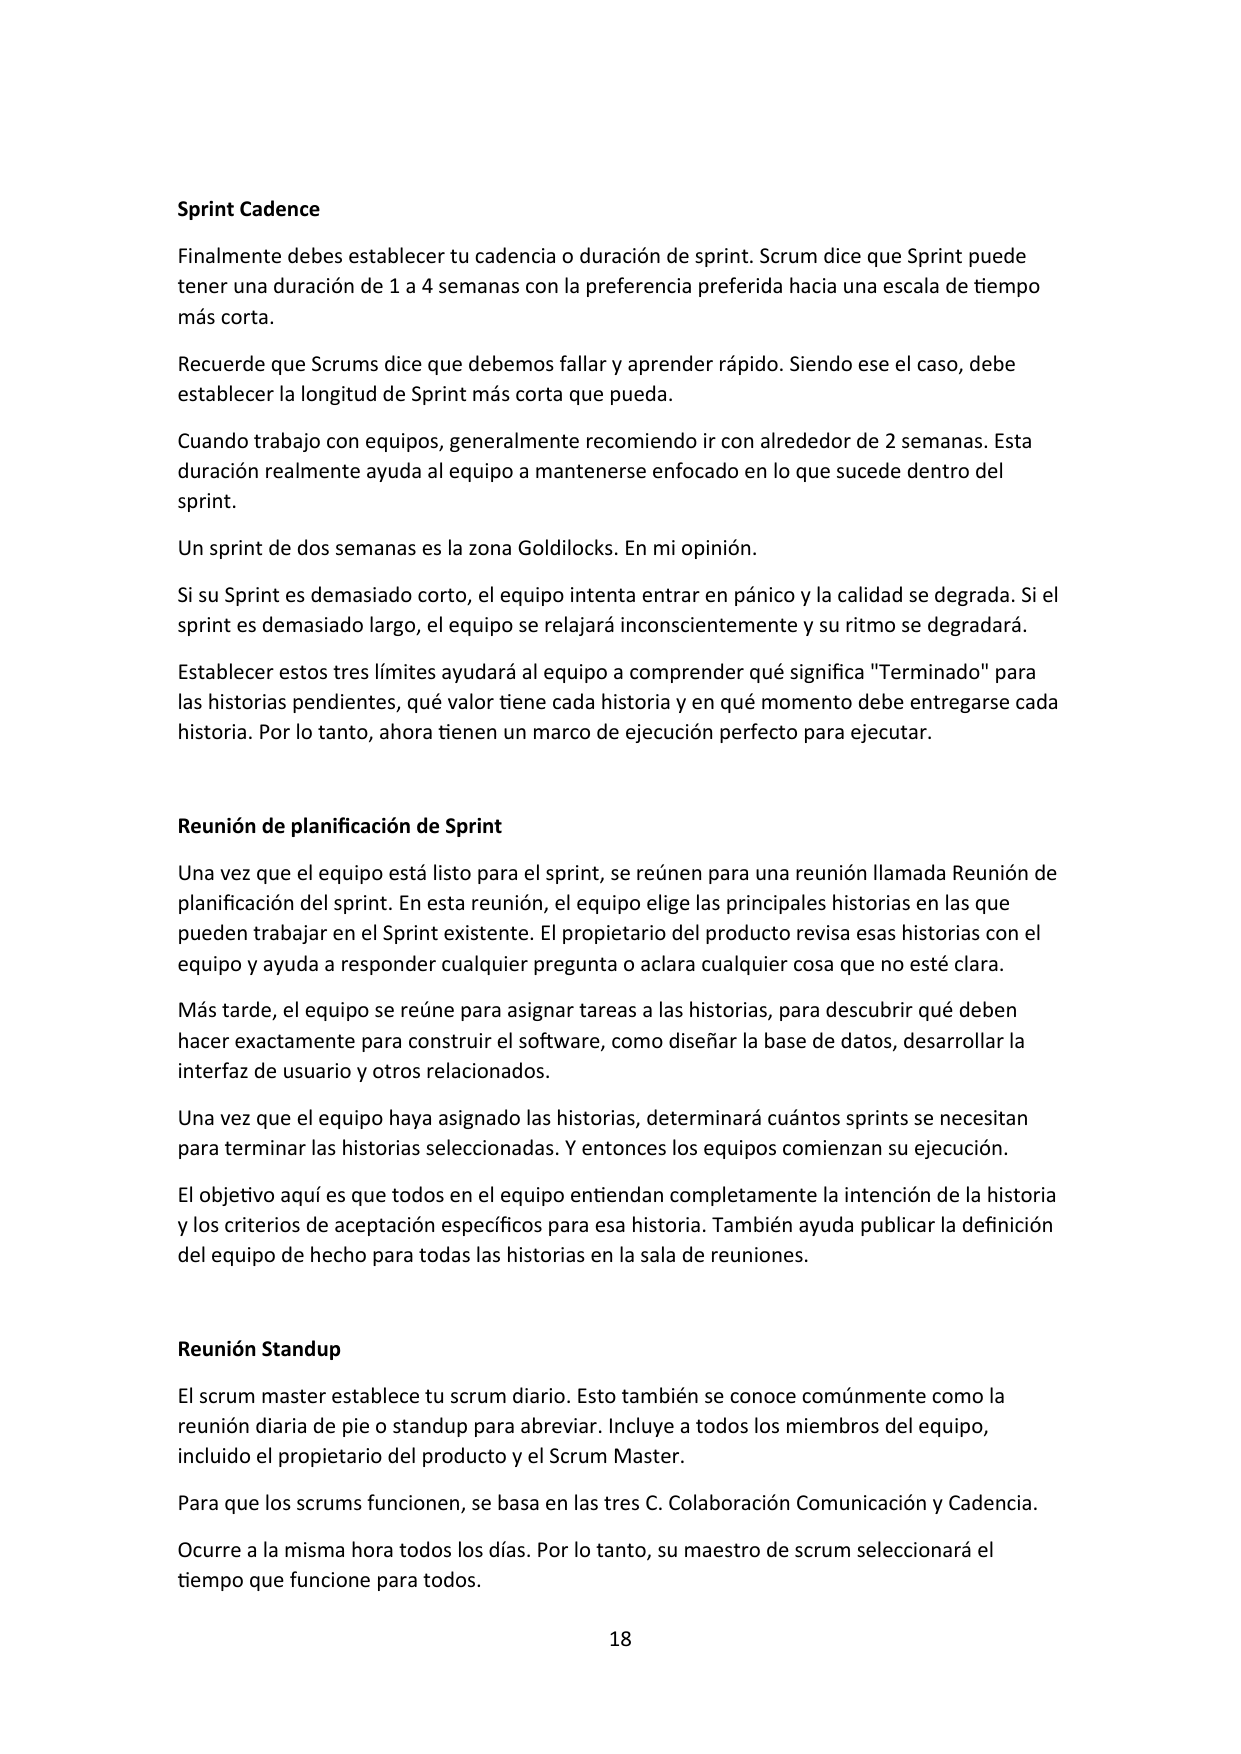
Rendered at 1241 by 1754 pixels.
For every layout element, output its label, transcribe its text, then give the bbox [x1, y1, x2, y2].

subtitle Sprint Cadence [177, 194, 1063, 222]
text Una vez que el equipo está listo para el sprint, se reúnen para una reunión llamada Reunión de planificación del sprint. En esta reunión, el equipo elige las principales historias en las que pueden trabajar en el Sprint existente. El propietario del producto revisa esas historias con el equipo y ayuda a responder cualquier pregunta o aclara cualquier cosa que no esté clara. [177, 858, 1063, 977]
text Más tarde, el equipo se reúne para asignar tareas a las historias, para descubrir qué deben hacer exactamente para construir el software, como diseñar la base de datos, desarrollar la interfaz de usuario y otros relacionados. [177, 996, 1063, 1084]
text Ocurre a la misma hora todos los días. Por lo tanto, su maestro de scrum seleccionará el tiempo que funcione para todos. [177, 1535, 1063, 1593]
text Finalmente debes establecer tu cadencia o duración de sprint. Scrum dice que Sprint puede tener una duración de 1 a 4 semanas con la preferencia preferida hacia una escala de tiempo más corta. [177, 241, 1063, 330]
text Cuando trabajo con equipos, generalmente recomiendo ir con alrededor de 2 semanas. Esta duración realmente ayuda al equipo a mantenerse enfocado en lo que sucede dentro del sprint. [177, 426, 1063, 514]
text Si su Sprint es demasiado corto, el equipo intenta entrar en pánico y la calidad se degrada. Si el sprint es demasiado largo, el equipo se relajará inconscientemente y su ritmo se degradará. [177, 580, 1063, 638]
text Un sprint de dos semanas es la zona Goldilocks. En mi opinión. [177, 533, 1063, 561]
subtitle Reunión Standup [177, 1334, 1063, 1362]
text El objetivo aquí es que todos en el equipo entiendan completamente la intención de la historia y los criterios de aceptación específicos para esa historia. También ayuda publicar la definición del equipo de hecho para todas las historias en la sala de reuniones. [177, 1180, 1063, 1268]
text Una vez que el equipo haya asignado las historias, determinará cuántos sprints se necesitan para terminar las historias seleccionadas. Y entonces los equipos comienzan su ejecución. [177, 1103, 1063, 1161]
subtitle Reunión de planificación de Sprint [177, 811, 1063, 839]
text El scrum master establece tu scrum diario. Esto también se conoce comúnmente como la reunión diaria de pie o standup para abreviar. Incluye a todos los miembros del equipo, incluido el propietario del producto y el Scrum Master. [177, 1381, 1063, 1469]
text Establecer estos tres límites ayudará al equipo a comprender qué significa "Terminado" para las historias pendientes, qué valor tiene cada historia y en qué momento debe entregarse cada historia. Por lo tanto, ahora tienen un marco de ejecución perfecto para ejecutar. [177, 657, 1063, 745]
text Recuerde que Scrums dice que debemos fallar y aprender rápido. Siendo ese el caso, debe establecer la longitud de Sprint más corta que pueda. [177, 349, 1063, 407]
text Para que los scrums funcionen, se basa en las tres C. Colaboración Comunicación y Cadencia. [177, 1488, 1063, 1516]
